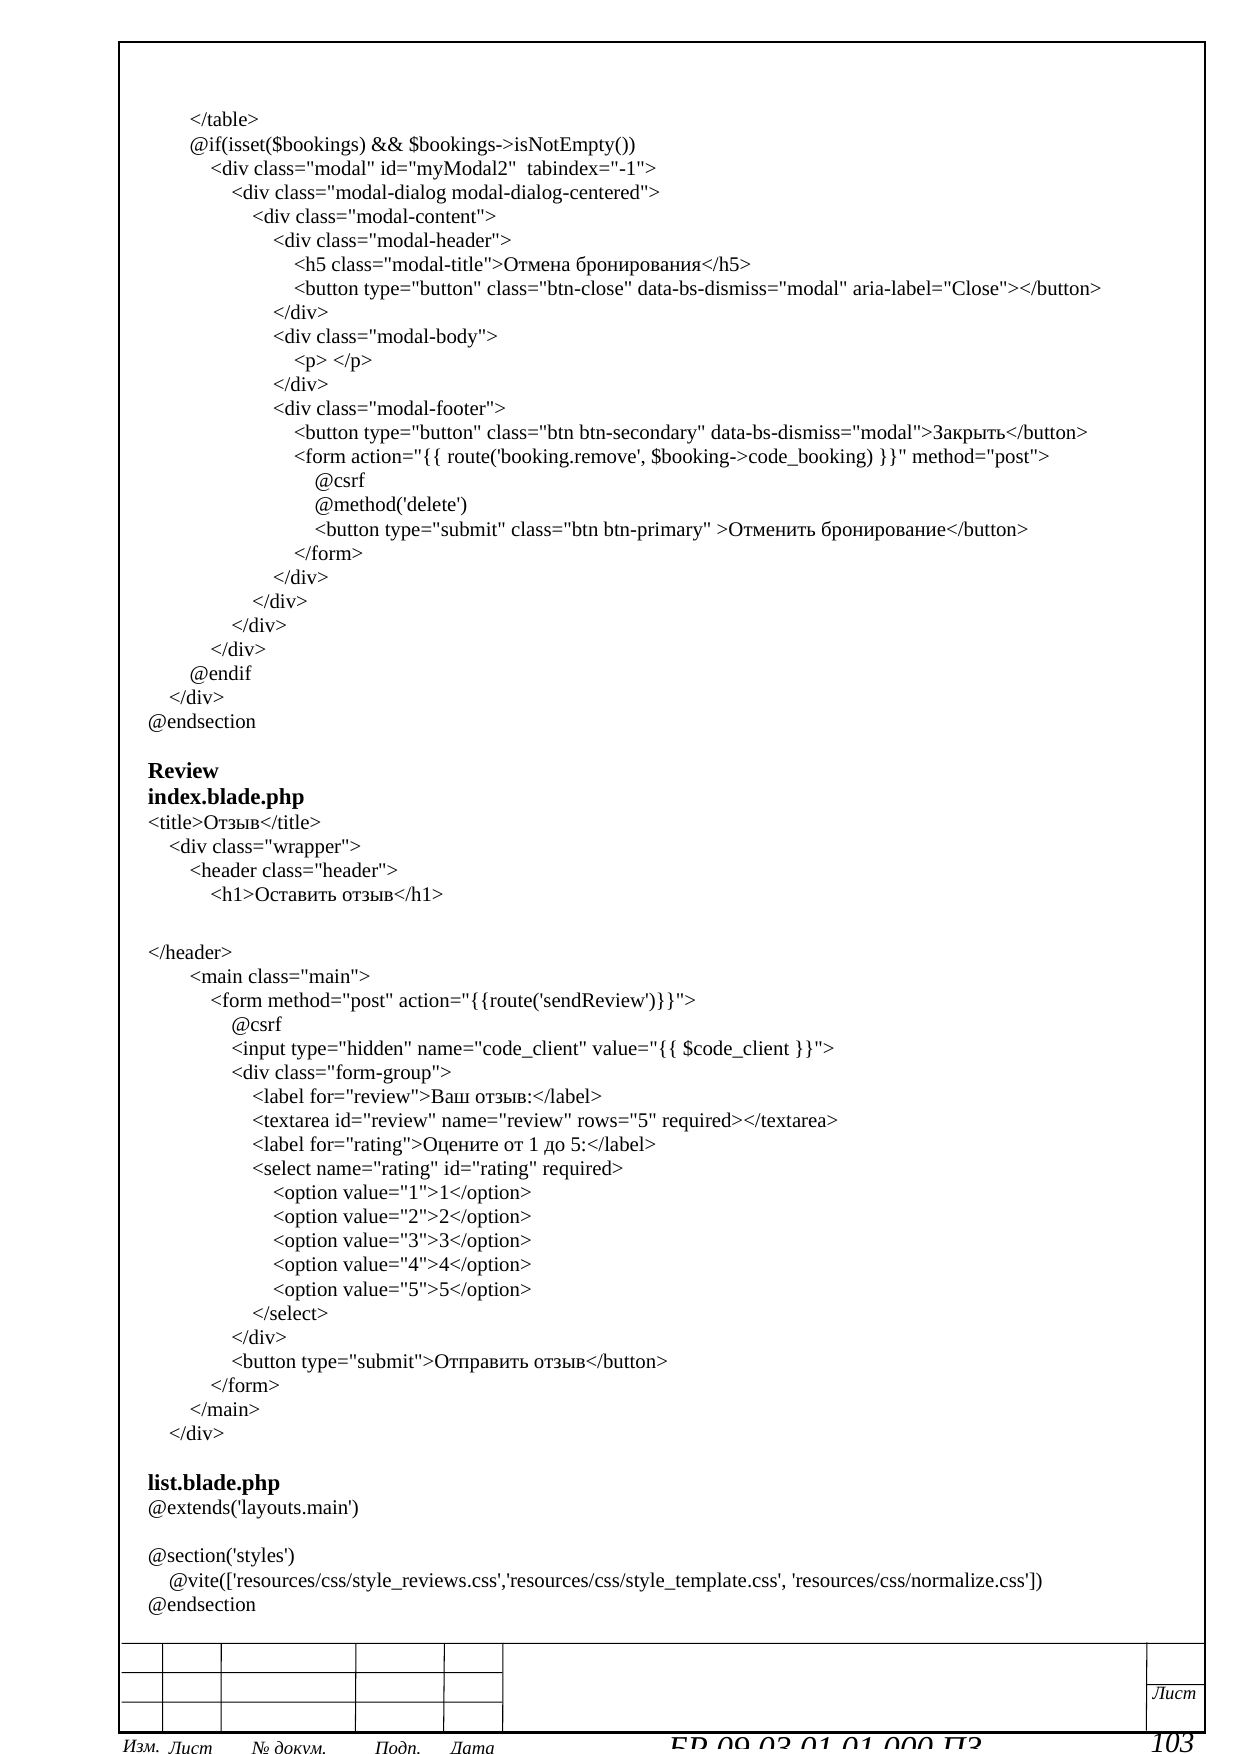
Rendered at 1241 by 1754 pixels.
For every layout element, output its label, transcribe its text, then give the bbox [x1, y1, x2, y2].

text <div class="modal-content"> [148, 204, 1181, 228]
text <div class="form-group"> [148, 1060, 1181, 1084]
text <div class="modal-footer"> [148, 396, 1181, 420]
text <h1>Оставить отзыв</h1> [148, 882, 1181, 906]
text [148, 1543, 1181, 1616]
text <div class="modal-dialog modal-dialog-centered"> [148, 179, 1181, 204]
text <div class="wrapper"> [148, 834, 1181, 858]
text <button type="button" class="btn-close" data-bs-dismiss="modal" aria-label="Close"></button> [148, 276, 1181, 300]
text </div> [148, 564, 1181, 589]
text @endif [148, 661, 1181, 685]
text <label for="review">Ваш отзыв:</label> [148, 1084, 1181, 1108]
text @method('delete') [148, 492, 1181, 516]
text <div class="modal-header"> [148, 228, 1181, 252]
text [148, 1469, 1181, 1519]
text <title>Отзыв</title> [148, 810, 1181, 834]
text </div> [148, 300, 1181, 324]
text Review [148, 757, 1181, 783]
text <div class="modal-body"> [148, 324, 1181, 348]
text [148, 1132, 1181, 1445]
text @endsection [148, 709, 1181, 733]
text <form action="{{ route('booking.remove', $booking->code_booking) }}" method="post"> [148, 444, 1181, 468]
text </header> [148, 939, 1181, 964]
text <input type="hidden" name="code_client" value="{{ $code_client }}"> [148, 1036, 1181, 1060]
text <header class="header"> [148, 858, 1181, 882]
text index.blade.php [148, 783, 1181, 810]
text <form method="post" action="{{route('sendReview')}}"> [148, 988, 1181, 1012]
text <textarea id="review" name="review" rows="5" required></textarea> [148, 1108, 1181, 1132]
text </div> [148, 589, 1181, 613]
text @csrf [148, 1012, 1181, 1036]
text @csrf [148, 468, 1181, 492]
text </div> [148, 372, 1181, 396]
text <main class="main"> [148, 964, 1181, 988]
text </form> [148, 541, 1181, 564]
text </div> [148, 637, 1181, 661]
text </table> [148, 107, 1181, 131]
text <button type="submit" class="btn btn-primary" >Отменить бронирование</button> [148, 516, 1181, 541]
text <h5 class="modal-title">Отмена бронирования</h5> [148, 252, 1181, 276]
text <p> </p> [148, 348, 1181, 372]
text @if(isset($bookings) && $bookings->isNotEmpty()) [148, 131, 1181, 156]
text </div> [148, 613, 1181, 637]
text </div> [148, 685, 1181, 709]
text <div class="modal" id="myModal2" tabindex="-1"> [148, 156, 1181, 179]
text <button type="button" class="btn btn-secondary" data-bs-dismiss="modal">Закрыть</button> [148, 420, 1181, 444]
